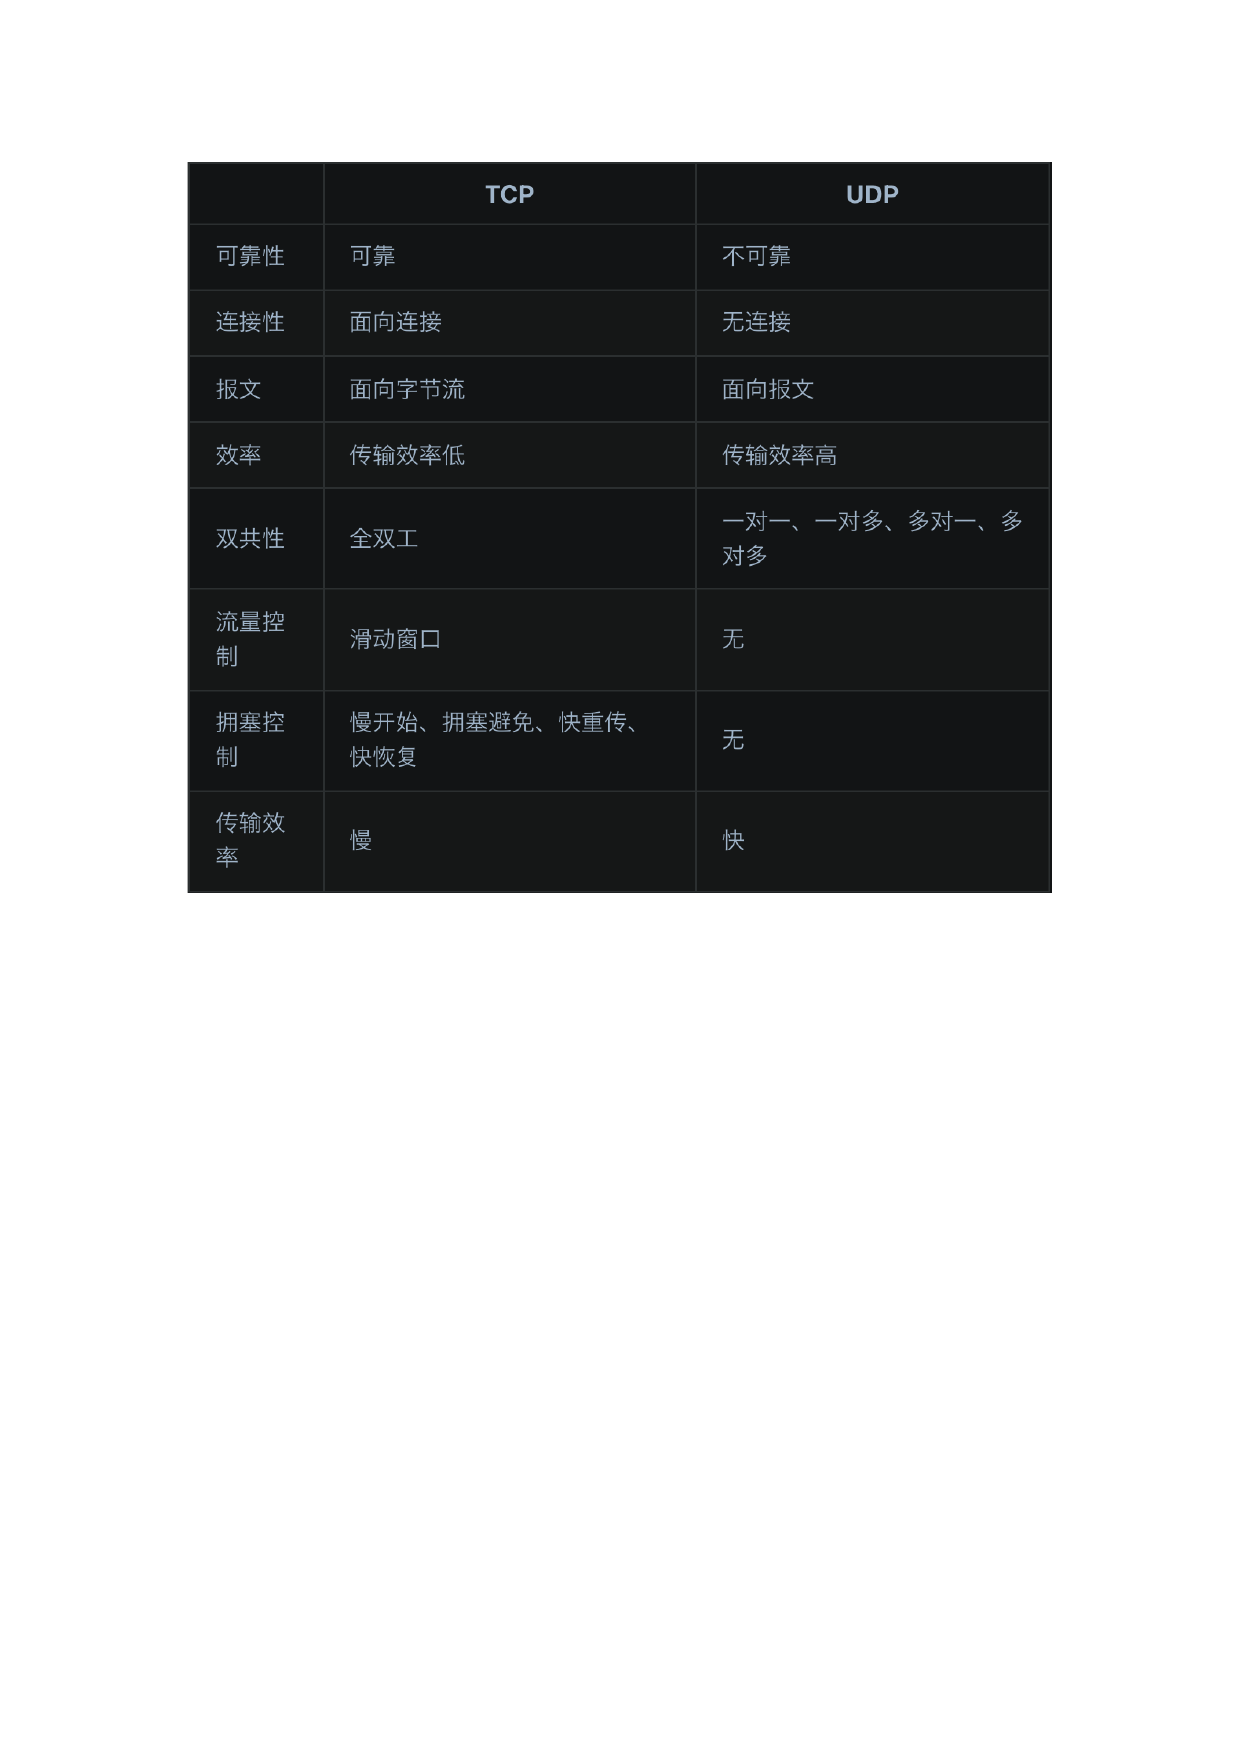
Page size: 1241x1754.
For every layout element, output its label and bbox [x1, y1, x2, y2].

picture [187, 162, 1052, 893]
